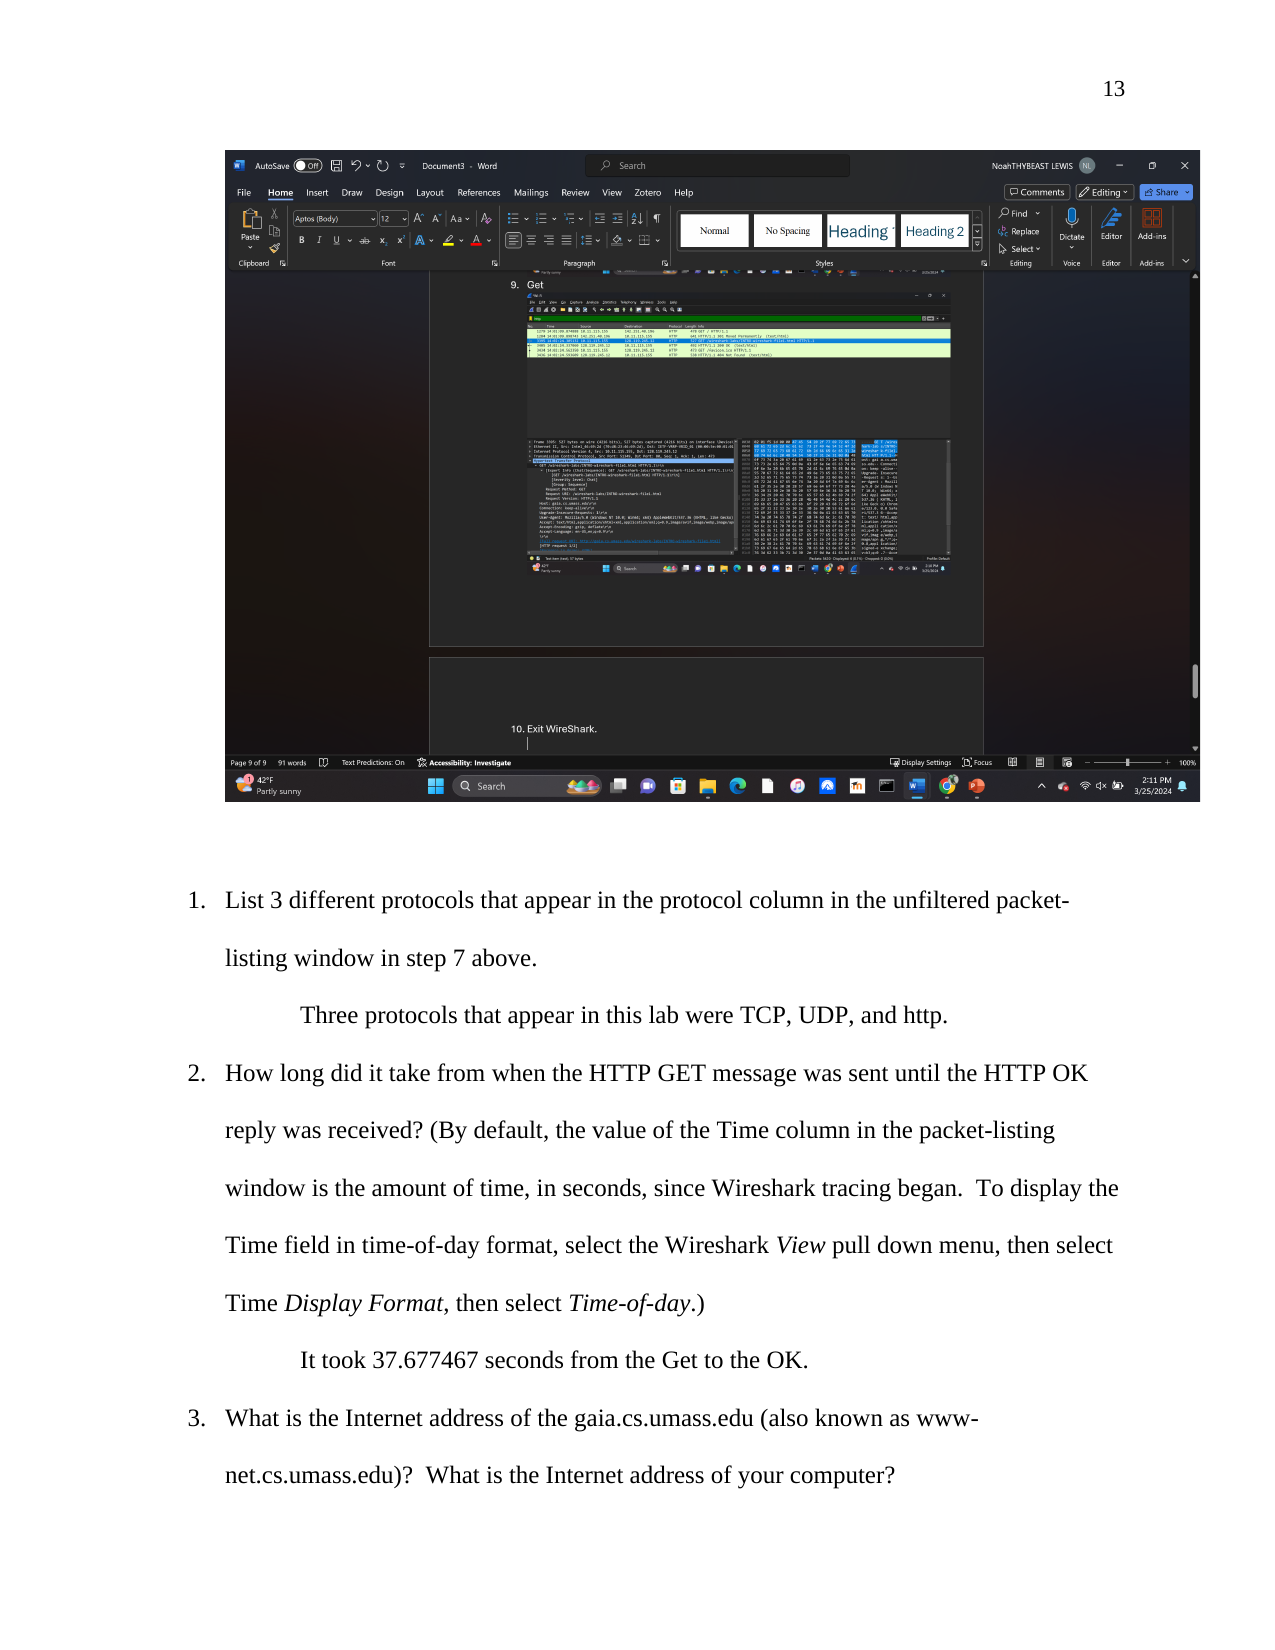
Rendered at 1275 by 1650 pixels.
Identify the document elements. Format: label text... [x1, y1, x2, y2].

picture [225, 150, 1200, 802]
list What is the Internet address of the gaia.cs.umass.edu (also known as www-net.cs.umass.edu)? What is the Internet address of your computer? [187, 1403, 1125, 1489]
text It took 37.677467 seconds from the Get to the OK. [300, 1345, 1125, 1374]
list How long did it take from when the HTTP GET message was sent until the HTTP OK reply was received? (By default, the value of the Time column in the packet-listing window is the amount of time, in seconds, since Wireshark tracing began. To display the Time field in time-of-day format, select the Wireshark View pull down menu, then select Time Display Format, then select Time-of-day.) [187, 1058, 1125, 1317]
text Three protocols that appear in this lab were TCP, UDP, and http. [225, 1000, 1125, 1029]
list List 3 different protocols that appear in the protocol column in the unfiltered packet-listing window in step 7 above. [187, 885, 1125, 972]
